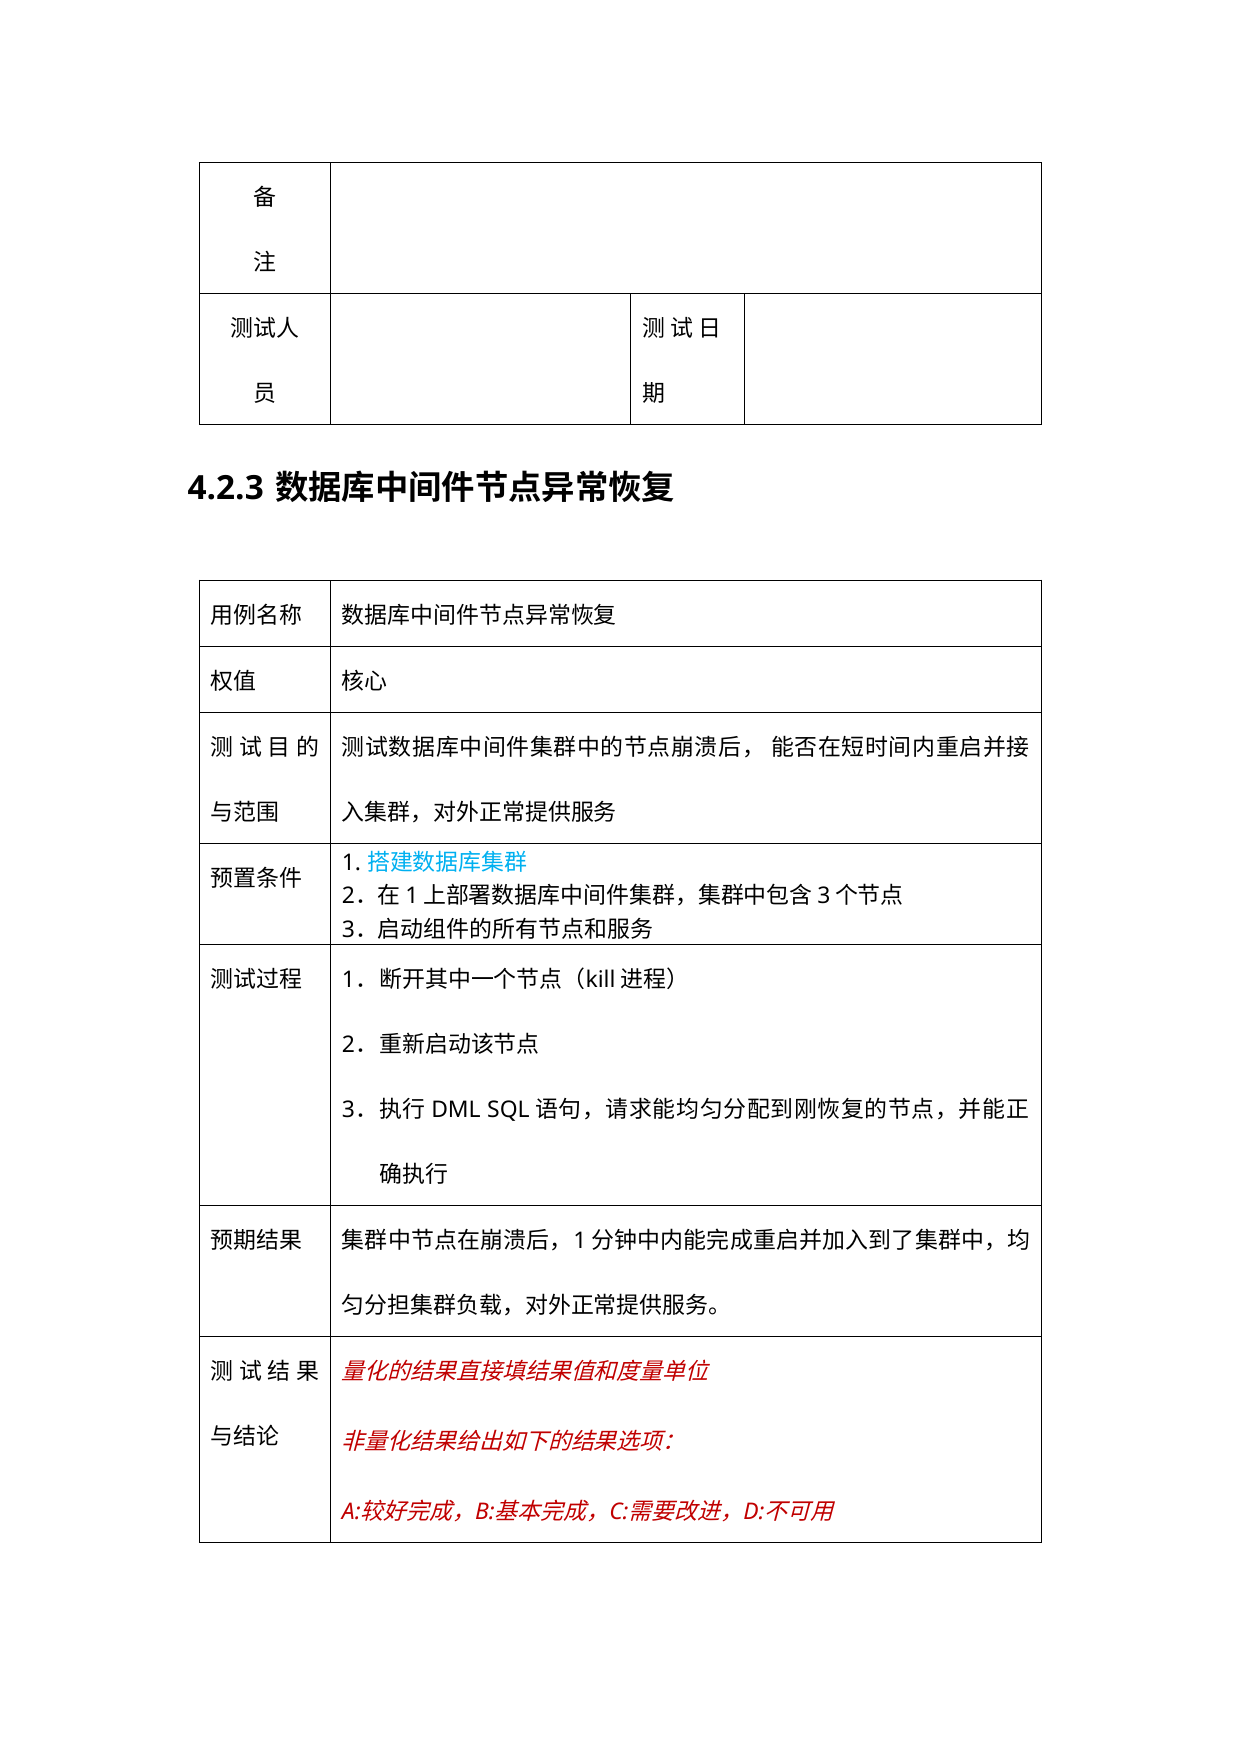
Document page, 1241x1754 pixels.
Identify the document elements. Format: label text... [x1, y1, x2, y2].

table_cell 核心 [331, 647, 1041, 712]
table_cell 预置条件 [200, 844, 330, 944]
table_cell 预期结果 [200, 1206, 330, 1336]
table_cell [331, 294, 630, 424]
table_cell 权值 [200, 647, 330, 712]
table_cell 测试数据库中间件集群中的节点崩溃后， 能否在短时间内重启并接入集群，对外正常提供服务 [331, 713, 1041, 843]
table_cell [745, 294, 1041, 424]
table_cell [331, 163, 1041, 293]
table_cell 断开其中一个节点（kill进程） 重新启动该节点 执行DML SQL语句，请求能均匀分配到刚恢复的节点，并能正确执行 [331, 945, 1041, 1205]
table_cell 测试目的与范围 [200, 713, 330, 843]
table_cell 1. 搭建数据库集群 2．在1上部署数据库中间件集群，集群中包含3个节点 3．启动组件的所有节点和服务 [331, 844, 1041, 944]
table_cell 测试过程 [200, 945, 330, 1205]
table_cell 备 注 [200, 163, 330, 293]
table_cell 测试日期 [631, 294, 744, 424]
table_header 数据库中间件节点异常恢复 [331, 581, 1041, 646]
table_header 用例名称 [200, 581, 330, 646]
table_cell 量化的结果直接填结果值和度量单位 非量化结果给出如下的结果选项： A:较好完成，B:基本完成，C:需要改进，D:不可用 [331, 1337, 1041, 1542]
subtitle 数据库中间件节点异常恢复 [187, 452, 1053, 517]
table_cell 测试人员 [200, 294, 330, 424]
table_cell 测试结果与结论 [200, 1337, 330, 1542]
table_cell 集群中节点在崩溃后，1分钟中内能完成重启并加入到了集群中，均匀分担集群负载，对外正常提供服务。 [331, 1206, 1041, 1336]
